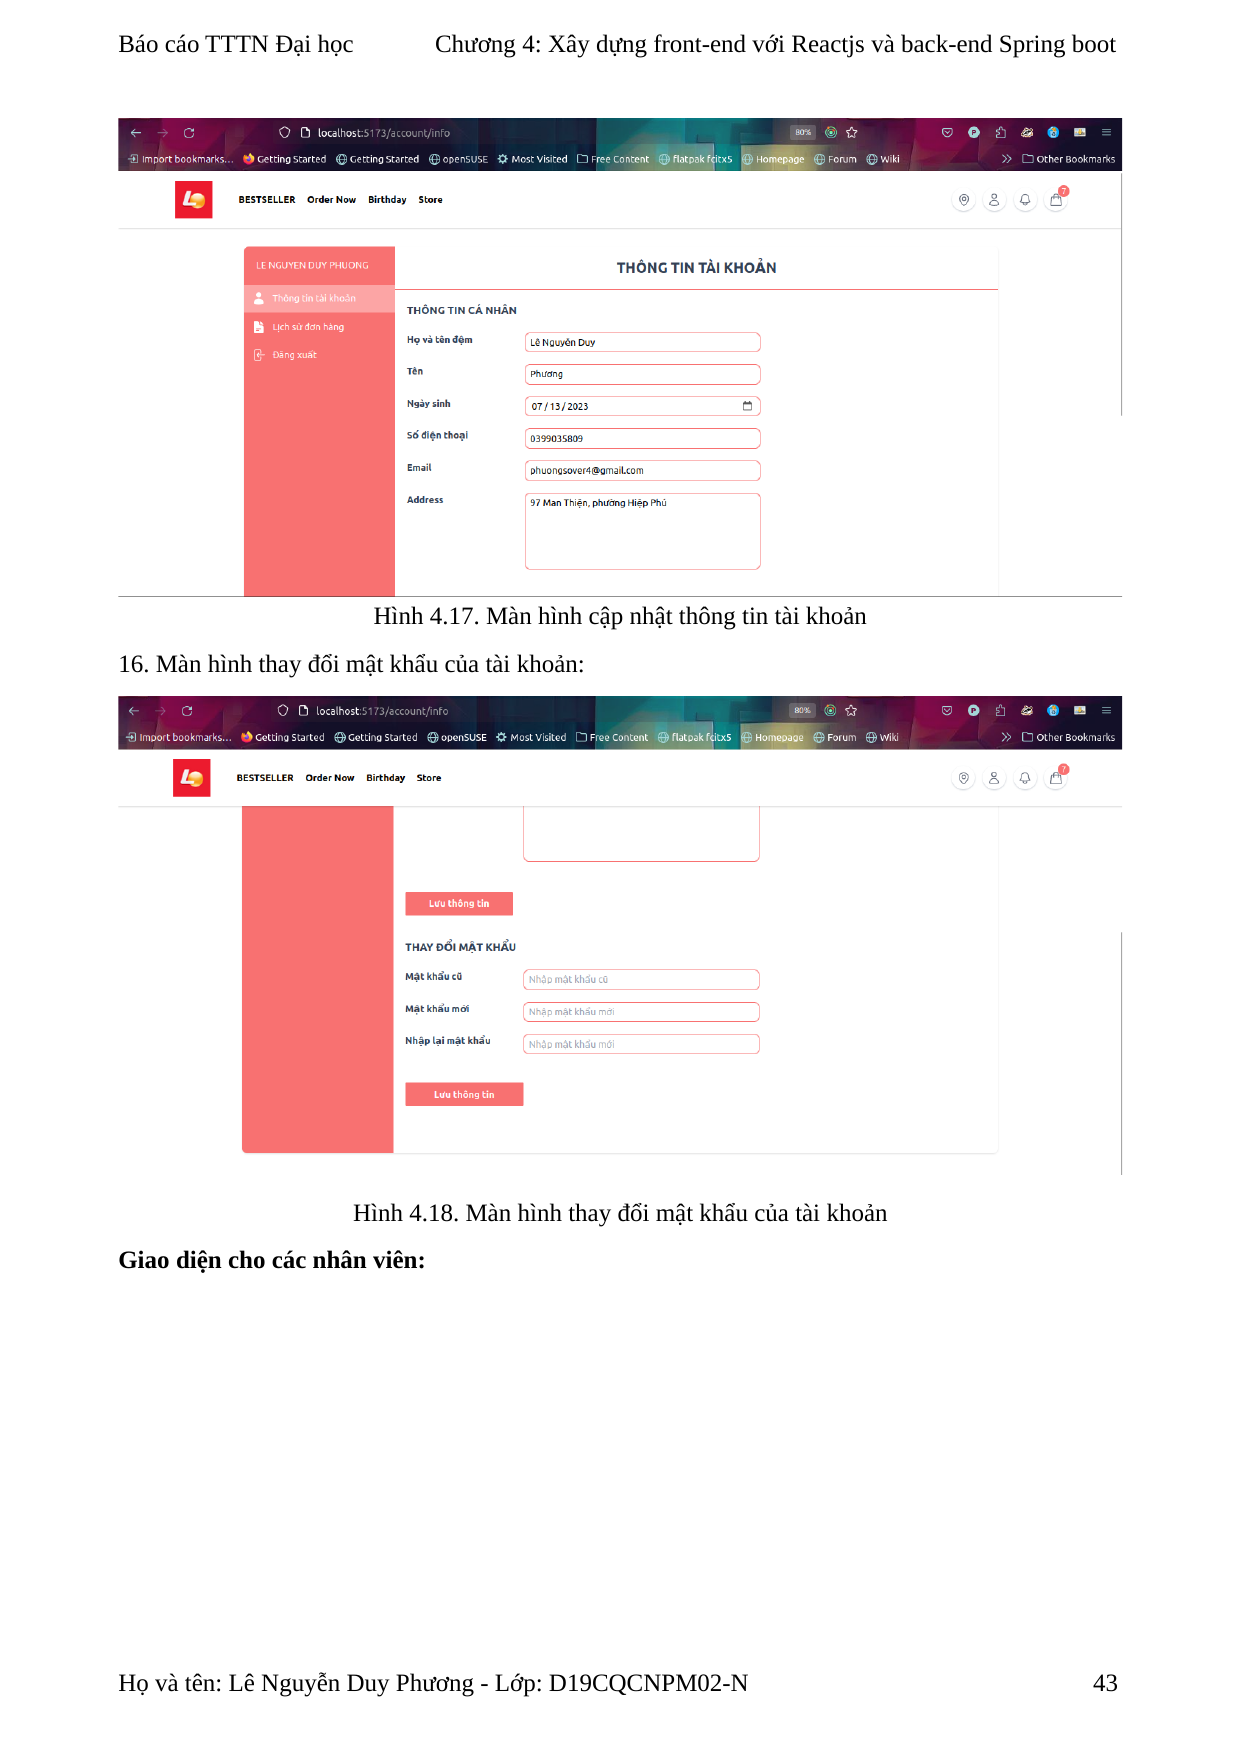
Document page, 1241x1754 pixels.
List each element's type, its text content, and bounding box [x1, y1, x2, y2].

picture [118, 696, 1123, 1175]
text Hình 4.18. Màn hình thay đổi mật khẩu của tài khoản [118, 1175, 1122, 1226]
text Hình 4.17. Màn hình cập nhật thông tin tài khoản [118, 597, 1122, 630]
picture [118, 118, 1123, 597]
text 16. Màn hình thay đổi mật khẩu của tài khoản: [118, 649, 1122, 677]
text Giao diện cho các nhân viên: [118, 1245, 1122, 1274]
